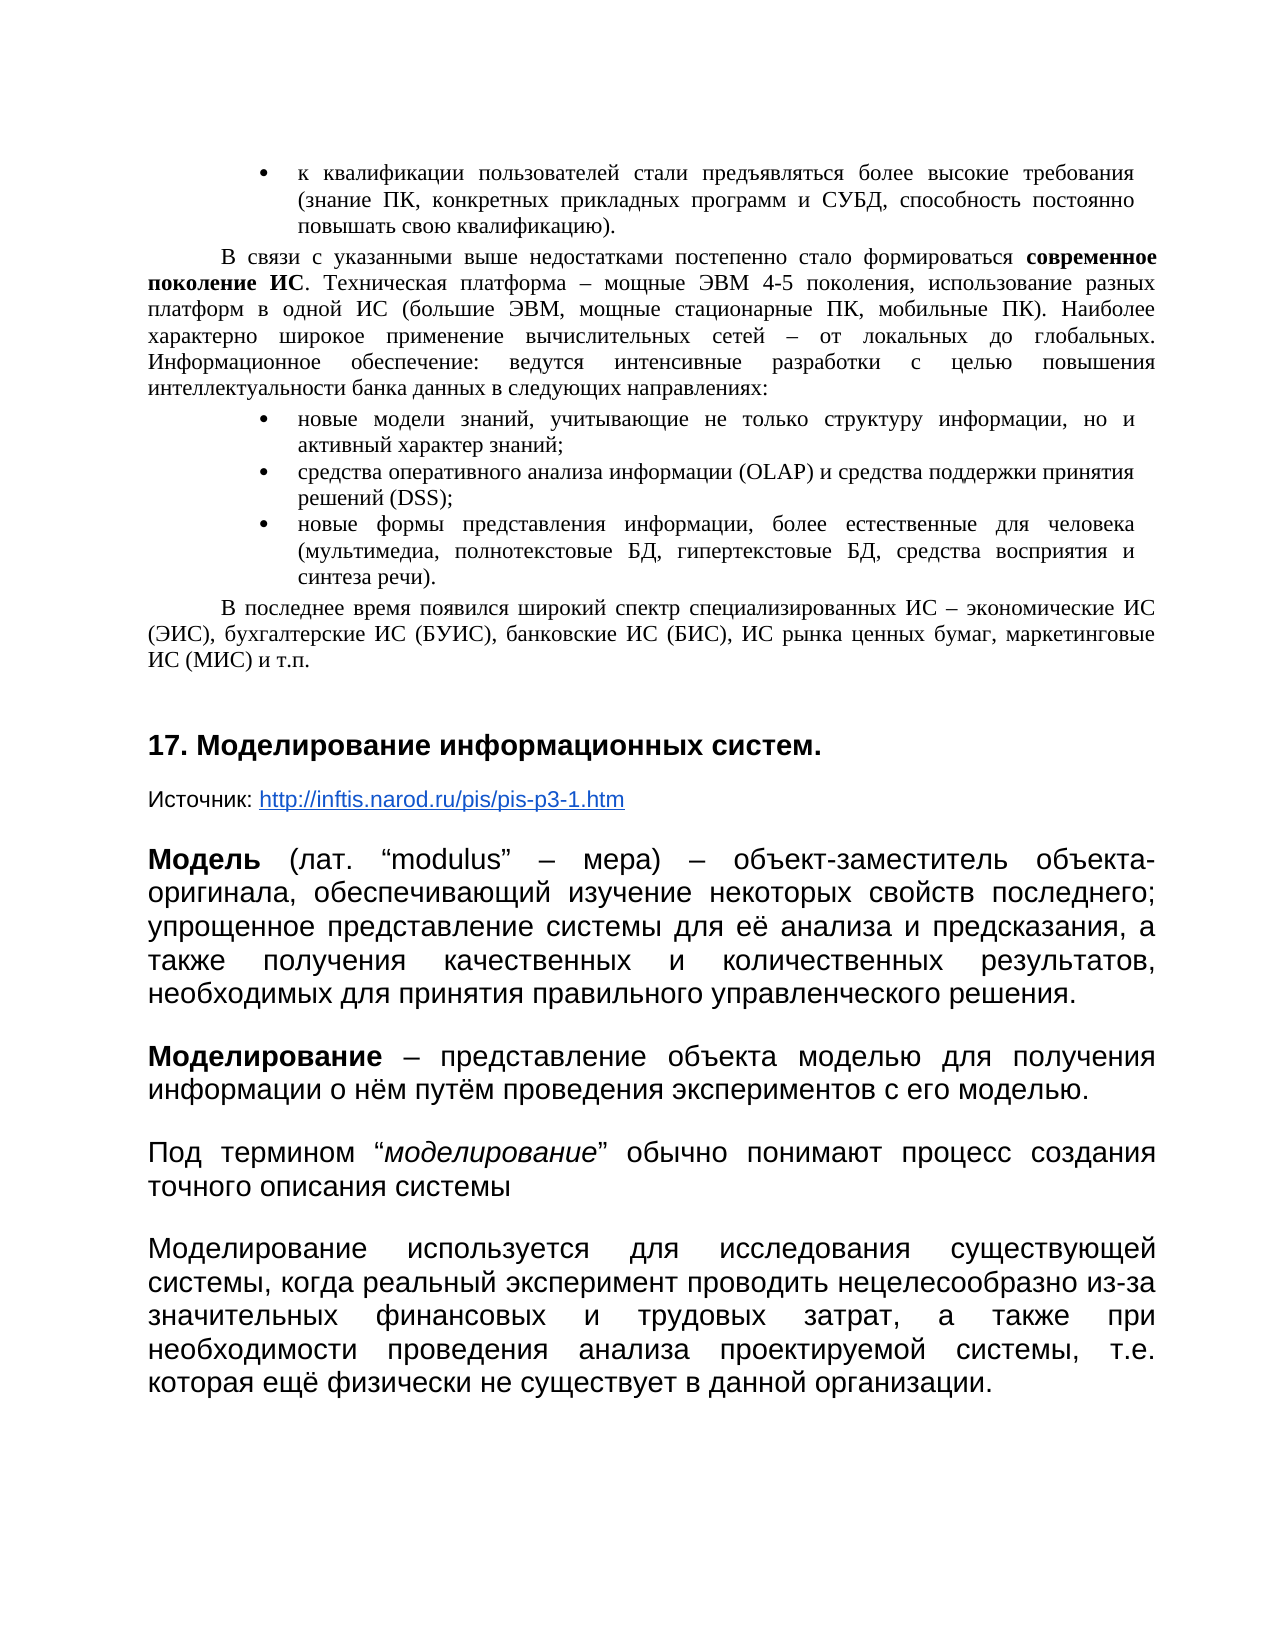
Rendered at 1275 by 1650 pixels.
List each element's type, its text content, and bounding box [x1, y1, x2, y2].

list средства оперативного анализа информации (OLAP) и средства поддержки принятия решений (DSS); [260, 458, 1136, 510]
list к квалификации пользователей стали предъявляться более высокие требования (знание ПК, конкретных прикладных программ и СУБД, способность постоянно повышать свою квалификацию). [260, 159, 1136, 238]
text В последнее время появился широкий спектр специализированных ИС – экономические ИС (ЭИС), бухгалтерские ИС (БУИС), банковские ИС (БИС), ИС рынка ценных бумаг, маркетинговые ИС (МИС) и т.п. [148, 594, 1157, 673]
text В связи с указанными выше недостатками постепенно стало формироваться современное поколение ИС. Техническая платформа – мощные ЭВМ 4-5 поколения, использование разных платформ в одной ИС (большие ЭВМ, мощные стационарные ПК, мобильные ПК). Наиболее характерно широкое применение вычислительных сетей – от локальных до глобальных. Информационное обеспечение: ведутся интенсивные разработки с целью повышения интеллектуальности банка данных в следующих направлениях: [148, 243, 1157, 401]
text Источник: http://inftis.narod.ru/pis/pis-p3-1.htm [148, 786, 1157, 813]
text Моделирование – представление объекта моделью для получения информации о нём путём проведения экспериментов с его моделью. [148, 1039, 1157, 1106]
text Под термином “моделирование” обычно понимают процесс создания точного описания системы [148, 1135, 1157, 1202]
subtitle 17. Моделирование информационных систем. [148, 728, 1157, 761]
list новые формы представления информации, более естественные для человека (мультимедиа, полнотекстовые БД, гипертекстовые БД, средства восприятия и синтеза речи). [260, 510, 1136, 589]
list новые модели знаний, учитывающие не только структуру информации, но и активный характер знаний; [260, 405, 1136, 458]
text Модель (лат. “modulus” – мера) – объект-заместитель объекта-оригинала, обеспечивающий изучение некоторых свойств последнего; упрощенное представление системы для её анализа и предсказания, а также получения качественных и количественных результатов, необходимых для принятия правильного управленческого решения. [148, 842, 1157, 1010]
text Моделирование используется для исследования существующей системы, когда реальный эксперимент проводить нецелесообразно из-за значительных финансовых и трудовых затрат, а также при необходимости проведения анализа проектируемой системы, т.е. которая ещё физически не существует в данной организации. [148, 1231, 1157, 1399]
